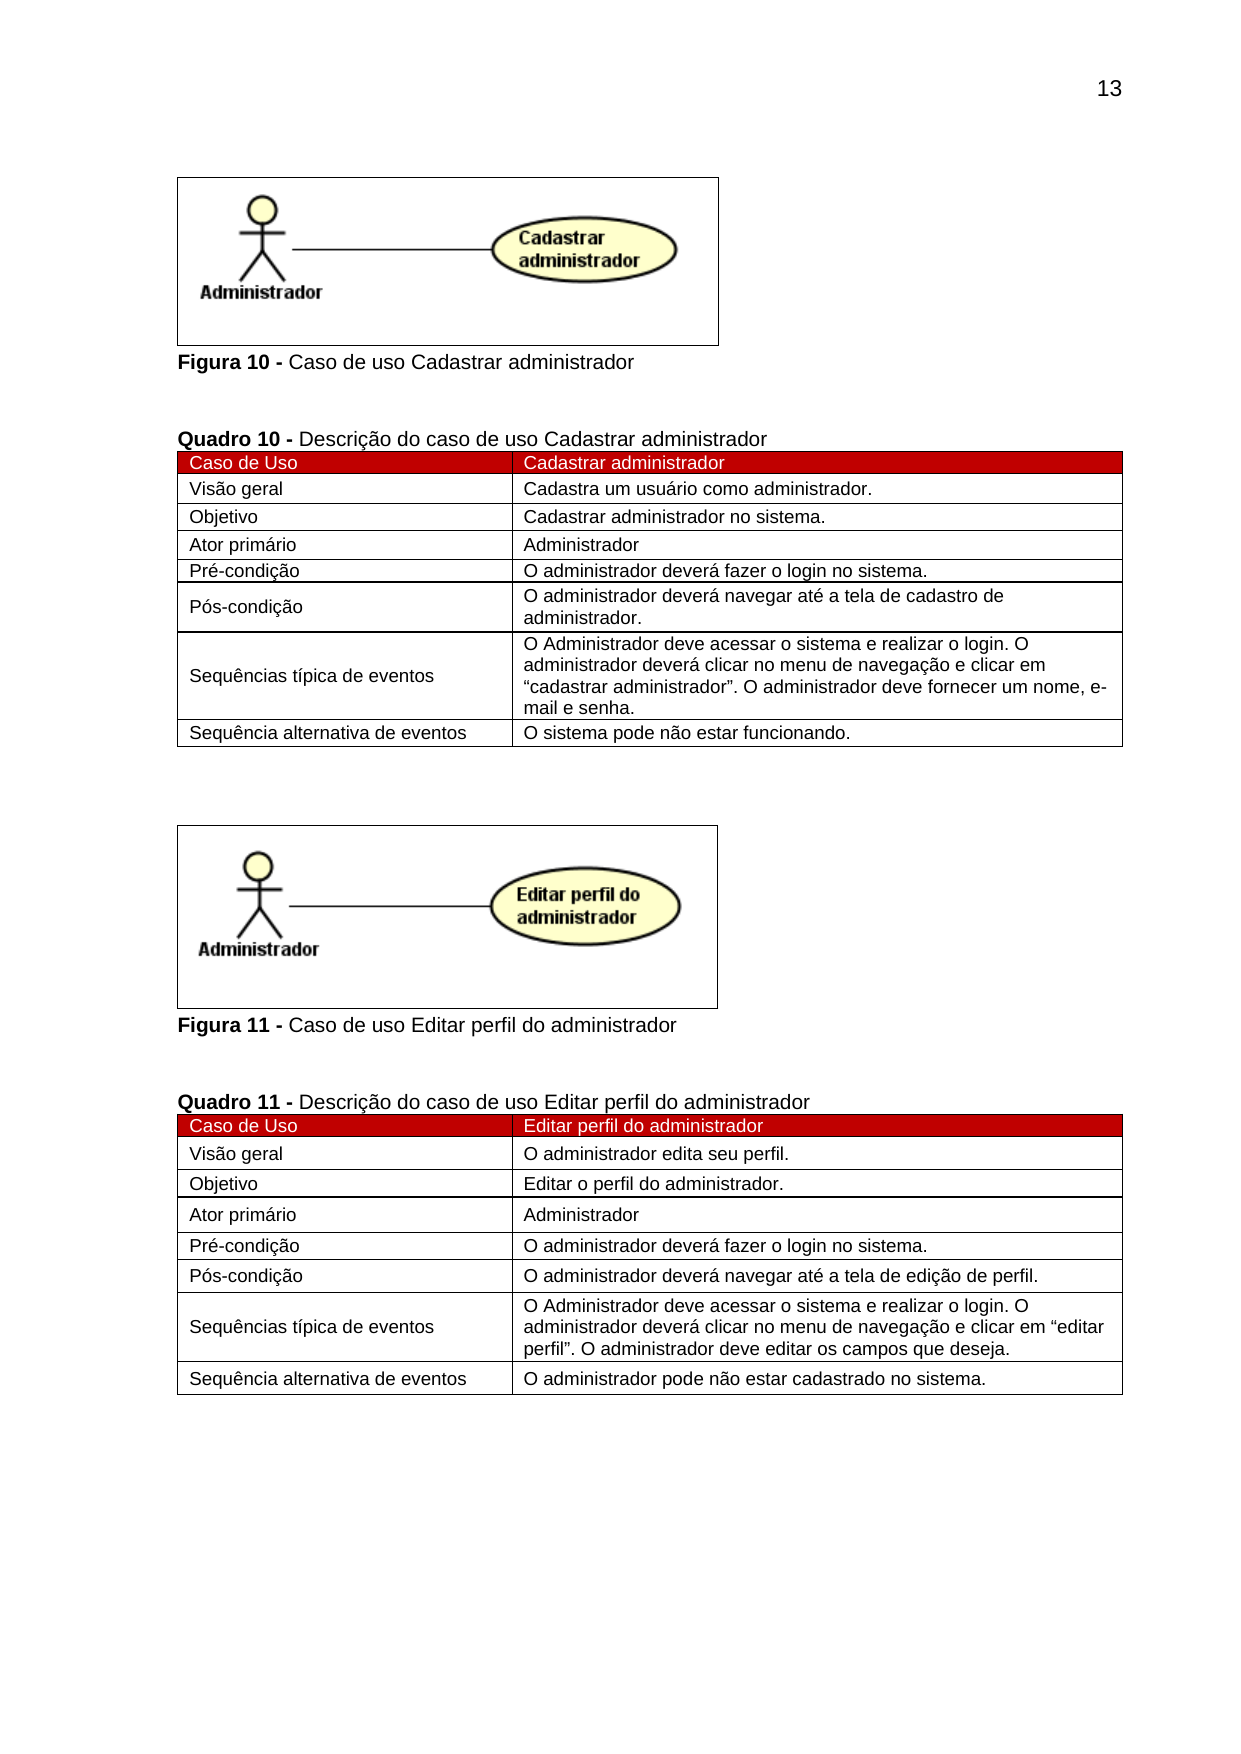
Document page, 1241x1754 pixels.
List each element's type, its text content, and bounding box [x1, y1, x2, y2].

table_cell O administrador deverá navegar até a tela de cadastro de administrador. [513, 583, 1122, 631]
table_cell Pós-condição [178, 1260, 512, 1292]
table_cell Sequências típica de eventos [178, 1293, 512, 1361]
table_cell Ator primário [178, 531, 512, 559]
table_header Caso de Uso [178, 1115, 512, 1136]
table_cell Cadastra um usuário como administrador. [513, 474, 1122, 502]
table_cell Ator primário [178, 1198, 512, 1232]
table_cell Pós-condição [178, 583, 512, 631]
table_cell Cadastrar administrador no sistema. [513, 504, 1122, 529]
table_cell O sistema pode não estar funcionando. [513, 720, 1122, 746]
table_header Caso de Uso [178, 452, 512, 473]
picture [178, 178, 718, 345]
table_cell Pré-condição [178, 1233, 512, 1259]
text Figura 11 - Caso de uso Editar perfil do administrador [177, 1013, 1122, 1037]
table_header Cadastrar administrador [513, 452, 1122, 473]
table_cell O Administrador deve acessar o sistema e realizar o login. O administrador deverá clicar no menu de navegação e clicar em “editar perfil”. O administrador deve editar os campos que deseja. [513, 1293, 1122, 1361]
table_cell O administrador edita seu perfil. [513, 1137, 1122, 1169]
table_cell Objetivo [178, 1170, 512, 1196]
table_header Editar perfil do administrador [513, 1115, 1122, 1136]
table_cell Editar o perfil do administrador. [513, 1170, 1122, 1196]
text Quadro 11 - Descrição do caso de uso Editar perfil do administrador [177, 1089, 1122, 1113]
table_cell O administrador pode não estar cadastrado no sistema. [513, 1362, 1122, 1394]
table_cell Visão geral [178, 474, 512, 502]
table_cell O administrador deverá navegar até a tela de edição de perfil. [513, 1260, 1122, 1292]
table_cell O administrador deverá fazer o login no sistema. [513, 560, 1122, 581]
table_cell O administrador deverá fazer o login no sistema. [513, 1233, 1122, 1259]
table_cell Sequência alternativa de eventos [178, 1362, 512, 1394]
table_cell Visão geral [178, 1137, 512, 1169]
table_cell Administrador [513, 1198, 1122, 1232]
picture [178, 826, 717, 1008]
table_cell Administrador [513, 531, 1122, 559]
table_cell Sequências típica de eventos [178, 633, 512, 719]
table_cell Sequência alternativa de eventos [178, 720, 512, 746]
table_cell Pré-condição [178, 560, 512, 581]
table_cell O Administrador deve acessar o sistema e realizar o login. O administrador deverá clicar no menu de navegação e clicar em “cadastrar administrador”. O administrador deve fornecer um nome, e-mail e senha. [513, 633, 1122, 719]
table_cell Objetivo [178, 504, 512, 529]
